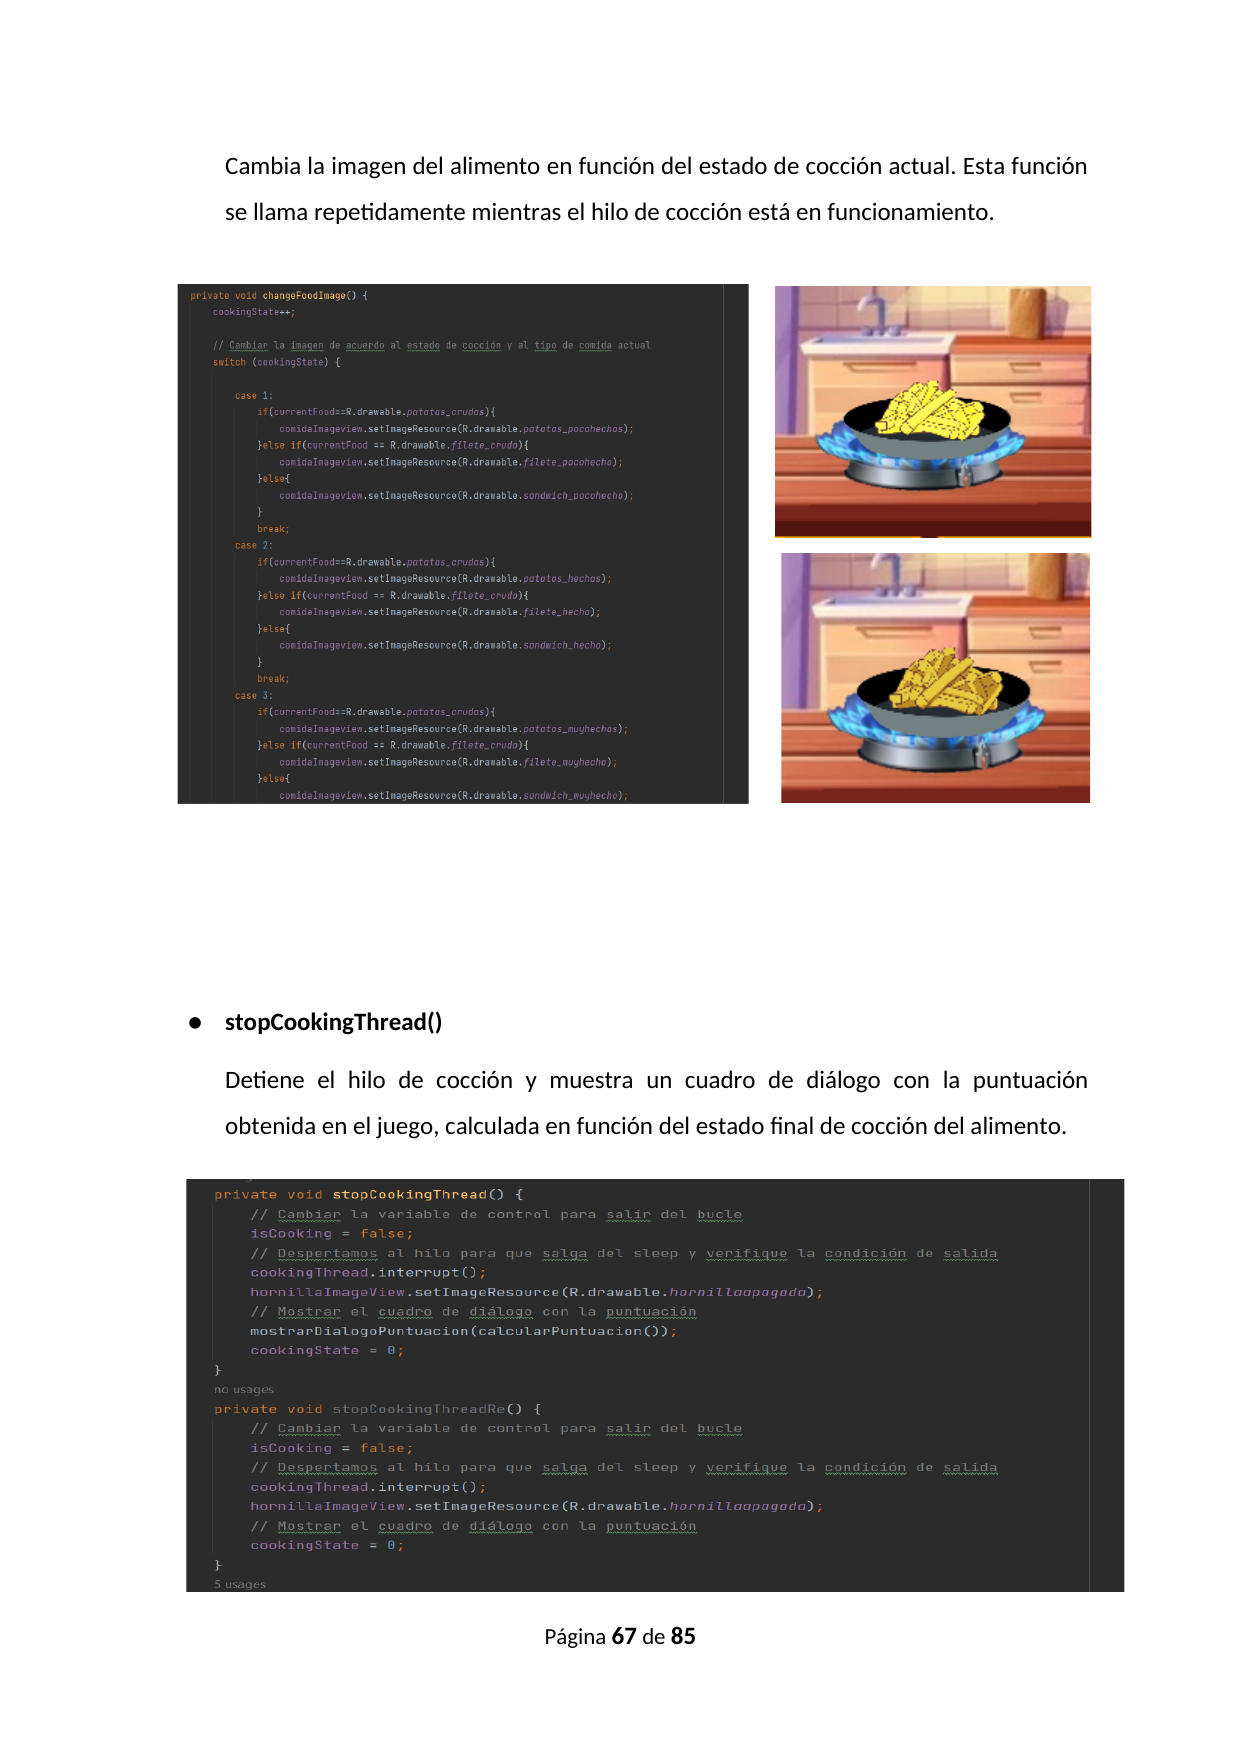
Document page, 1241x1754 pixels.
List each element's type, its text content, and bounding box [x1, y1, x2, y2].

list stopCookingThread() [187, 1006, 1090, 1037]
picture [775, 286, 1092, 538]
picture [186, 1179, 1125, 1592]
text Detiene el hilo de cocción y muestra un cuadro de diálogo con la puntuación obtenida en el juego, calculada en función del estado final de cocción del alimento. [225, 1064, 1090, 1141]
picture [781, 553, 1091, 803]
picture [177, 284, 749, 804]
text Cambia la imagen del alimento en función del estado de cocción actual. Esta función se llama repetidamente mientras el hilo de cocción está en funcionamiento. [225, 150, 1090, 226]
